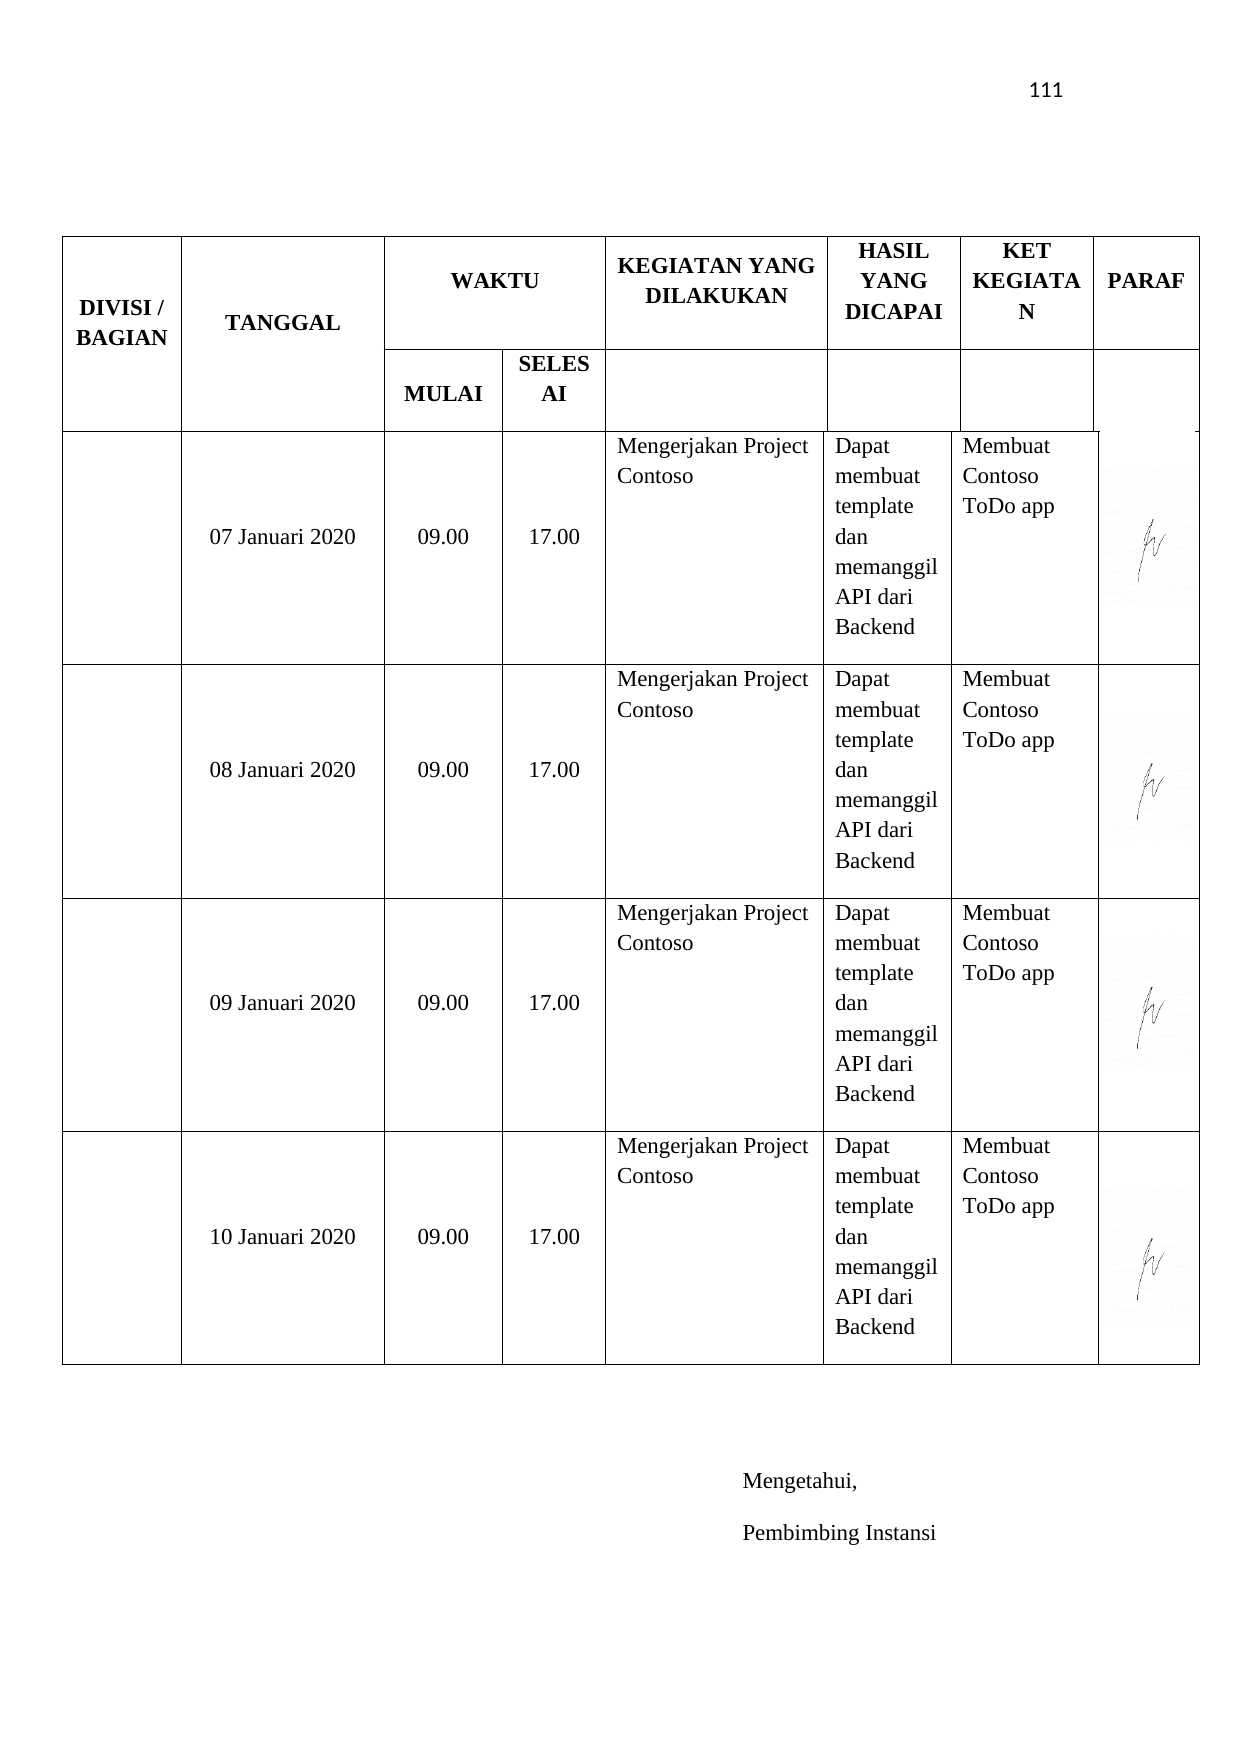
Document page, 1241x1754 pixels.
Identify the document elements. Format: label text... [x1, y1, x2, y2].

picture [1100, 900, 1194, 1107]
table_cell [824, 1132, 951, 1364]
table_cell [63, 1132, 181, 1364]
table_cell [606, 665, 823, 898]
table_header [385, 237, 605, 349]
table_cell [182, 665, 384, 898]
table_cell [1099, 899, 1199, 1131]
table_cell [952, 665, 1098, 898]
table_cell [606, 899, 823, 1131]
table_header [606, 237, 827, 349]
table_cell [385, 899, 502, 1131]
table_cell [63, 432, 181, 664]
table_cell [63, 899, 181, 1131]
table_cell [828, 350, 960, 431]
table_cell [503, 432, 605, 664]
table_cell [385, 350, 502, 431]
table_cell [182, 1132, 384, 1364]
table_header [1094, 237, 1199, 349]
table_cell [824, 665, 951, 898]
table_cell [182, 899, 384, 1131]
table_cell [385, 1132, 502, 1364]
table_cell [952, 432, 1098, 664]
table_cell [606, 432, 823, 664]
picture [1100, 685, 1194, 872]
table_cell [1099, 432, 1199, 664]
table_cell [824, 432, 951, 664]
text Pembimbing Instansi [742, 1518, 1063, 1545]
picture [1100, 431, 1196, 641]
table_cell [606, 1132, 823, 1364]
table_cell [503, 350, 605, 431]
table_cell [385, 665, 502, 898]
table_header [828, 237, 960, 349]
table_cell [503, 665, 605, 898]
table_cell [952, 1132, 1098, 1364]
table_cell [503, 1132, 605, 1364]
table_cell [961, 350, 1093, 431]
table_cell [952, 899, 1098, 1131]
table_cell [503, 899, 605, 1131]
text Mengetahui, [742, 1467, 1063, 1494]
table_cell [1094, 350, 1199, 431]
picture [1100, 1151, 1194, 1358]
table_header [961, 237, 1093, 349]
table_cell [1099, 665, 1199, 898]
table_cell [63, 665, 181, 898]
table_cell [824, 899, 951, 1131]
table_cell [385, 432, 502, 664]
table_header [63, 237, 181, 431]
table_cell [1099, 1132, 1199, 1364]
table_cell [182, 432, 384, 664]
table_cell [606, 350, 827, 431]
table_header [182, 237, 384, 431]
